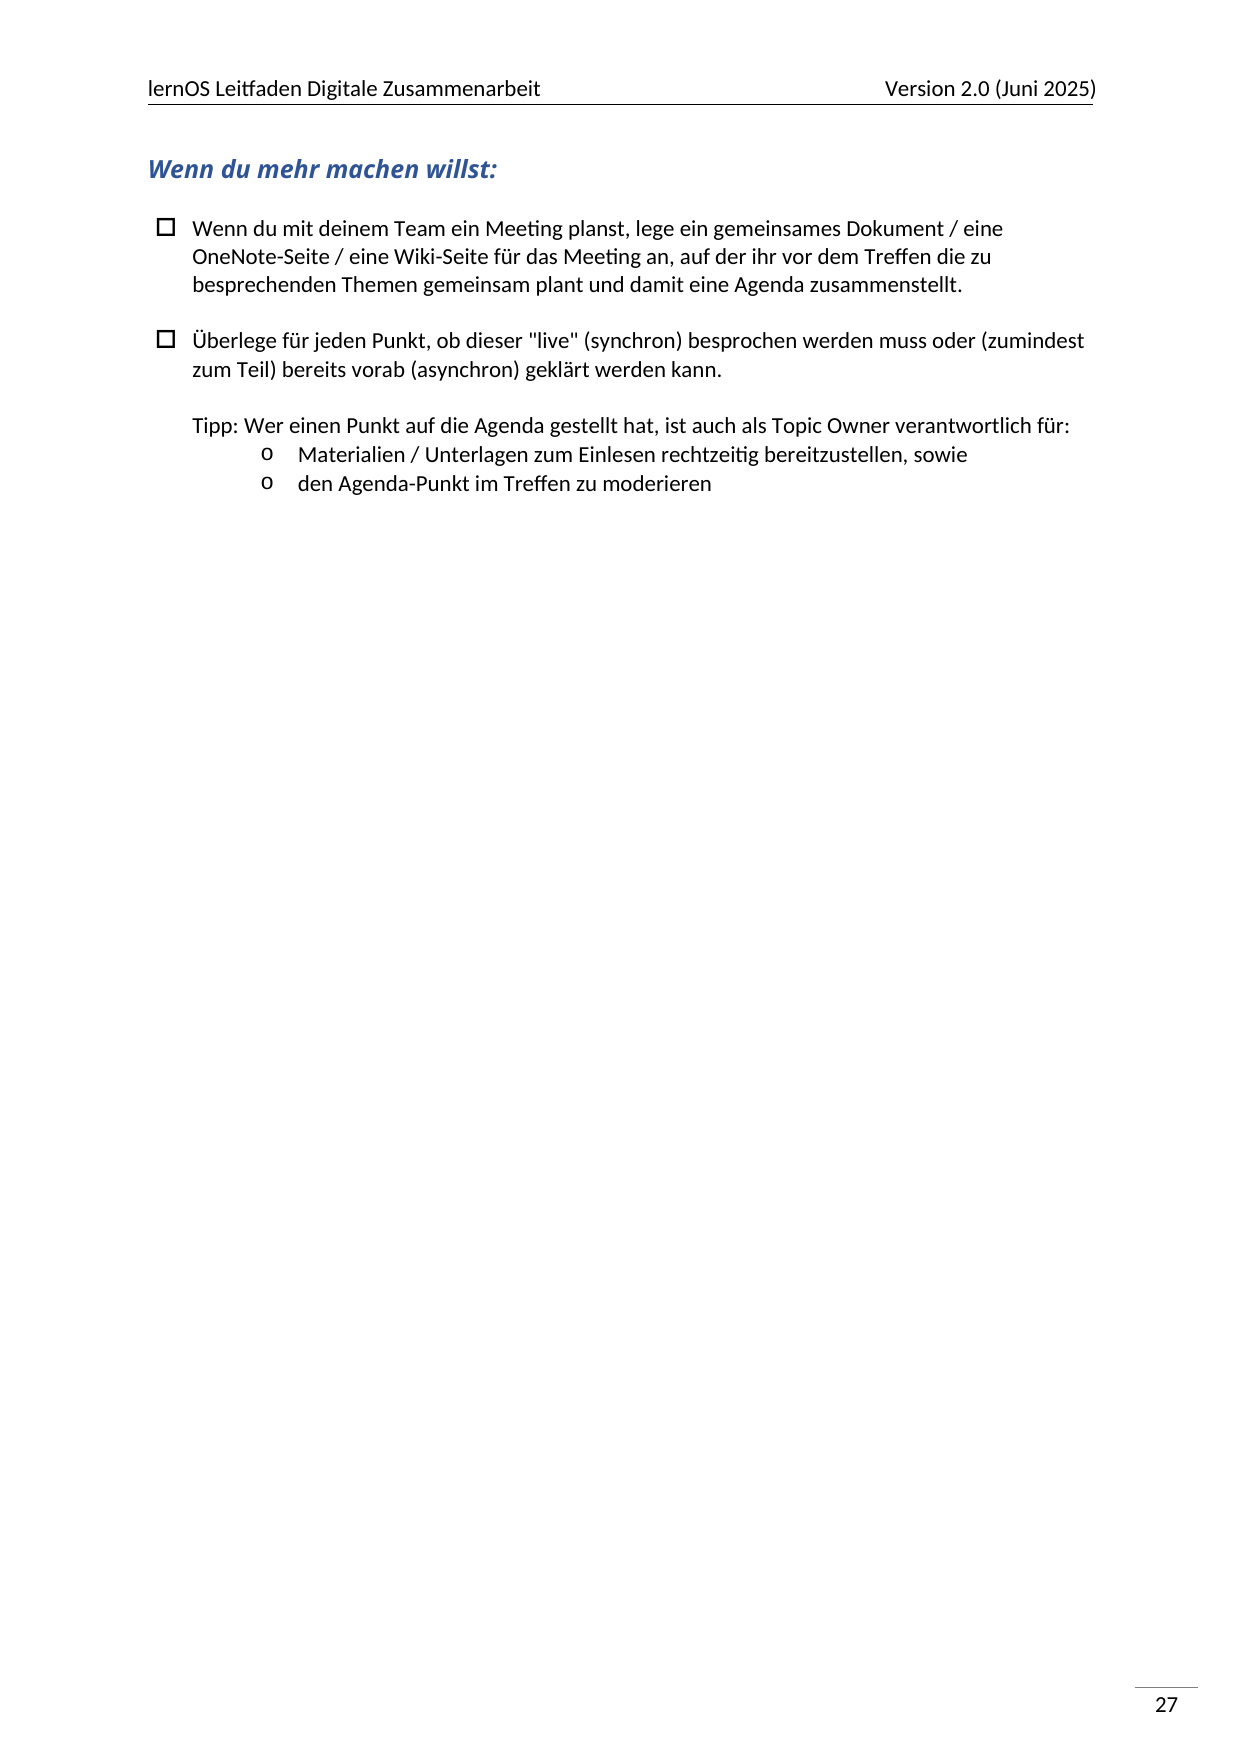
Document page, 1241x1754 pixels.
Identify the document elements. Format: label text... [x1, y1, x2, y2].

list Materialien / Unterlagen zum Einlesen rechtzeitig bereitzustellen, sowie [260, 439, 1093, 469]
subtitle Wenn du mehr machen willst: [148, 152, 1093, 186]
list den Agenda-Punkt im Treffen zu moderieren [260, 469, 1093, 498]
list Überlege für jeden Punkt, ob dieser "live" (synchron) besprochen werden muss oder (zumindest zum Teil) bereits vorab (asynchron) geklärt werden kann. Tipp: Wer einen Punkt auf die Agenda gestellt hat, ist auch als Topic Owner verantwortlich für: [154, 327, 1093, 439]
list Wenn du mit deinem Team ein Meeting planst, lege ein gemeinsames Dokument / eine OneNote-Seite / eine Wiki-Seite für das Meeting an, auf der ihr vor dem Treffen die zu besprechenden Themen gemeinsam plant und damit eine Agenda zusammenstellt. [154, 214, 1093, 327]
